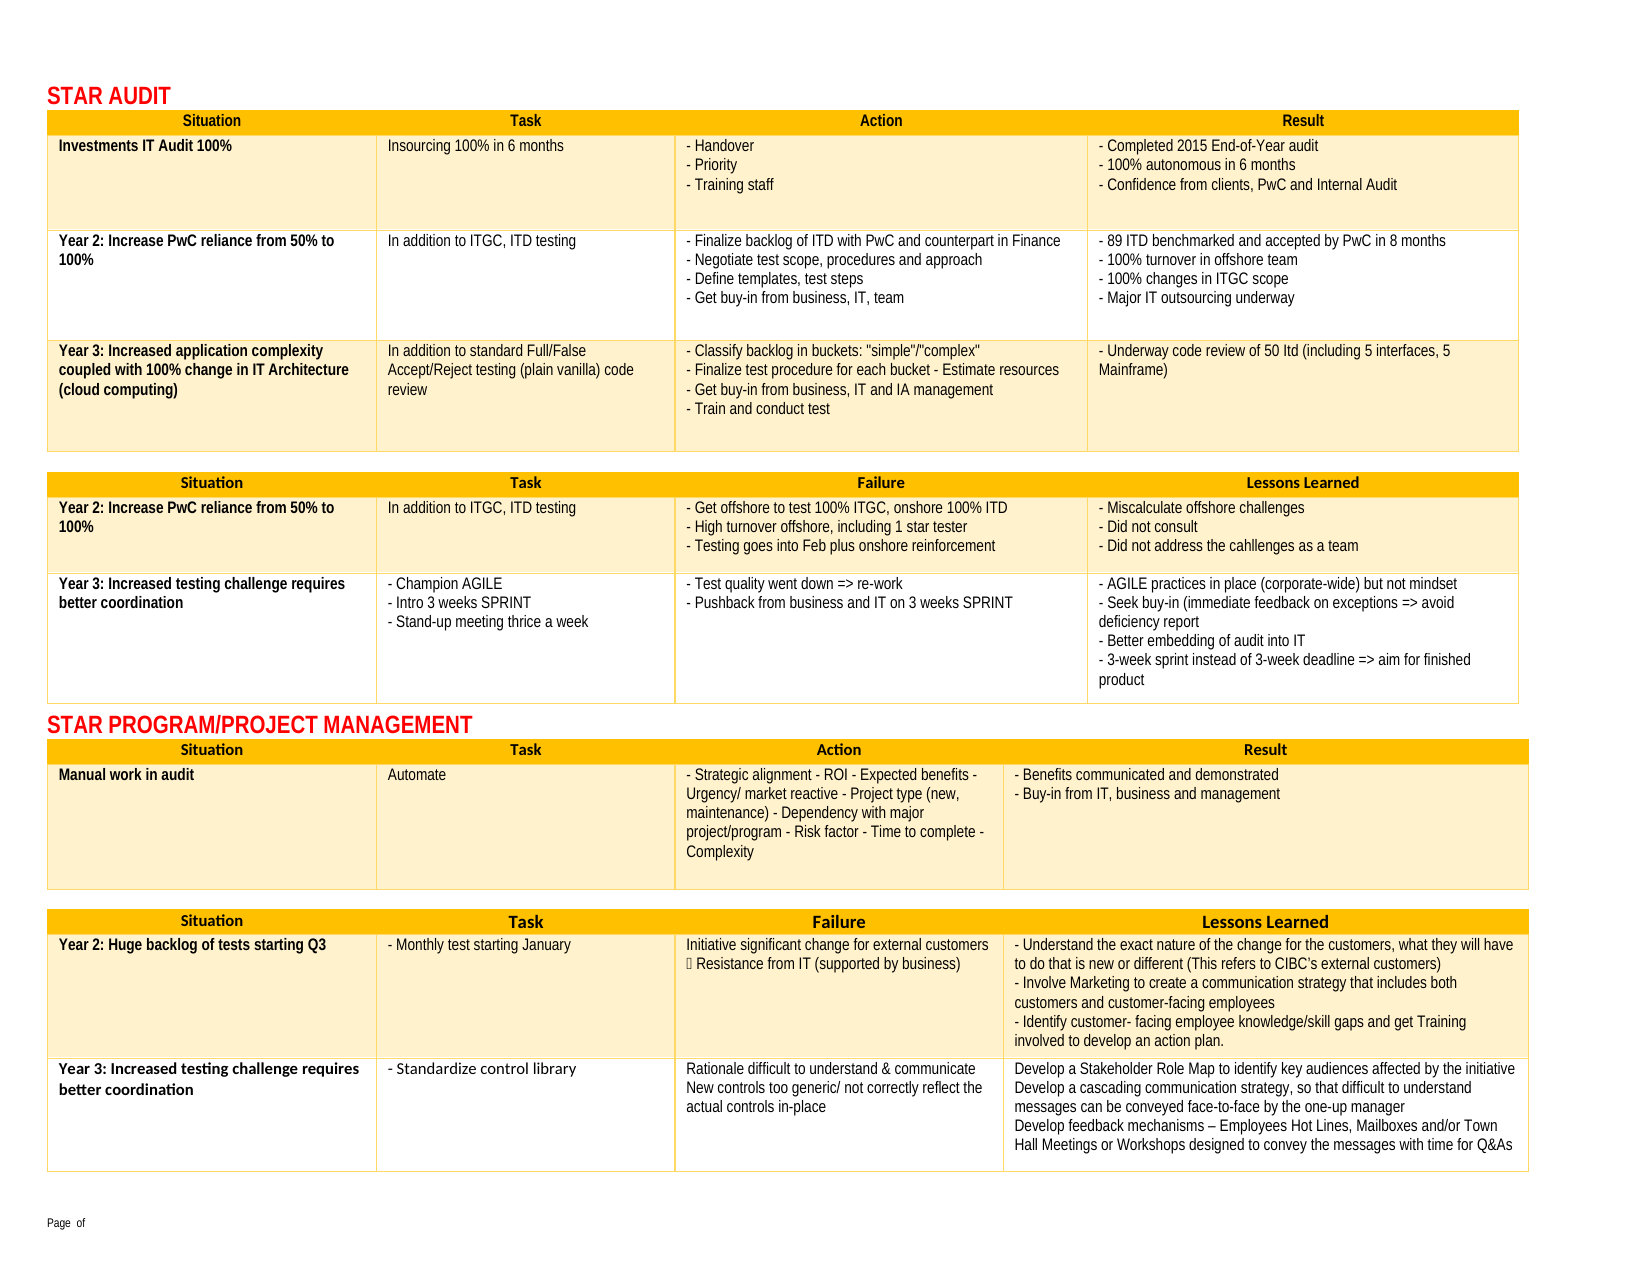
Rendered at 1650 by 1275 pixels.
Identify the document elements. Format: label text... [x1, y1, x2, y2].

table_cell Year 2: Huge backlog of tests starting Q3 [48, 935, 376, 1057]
table_cell Year 3: Increased testing challenge requires better coordination [48, 1059, 376, 1171]
table_header Failure [676, 473, 1087, 497]
table_cell Develop a Stakeholder Role Map to identify key audiences affected by the initiative Develop a cascading communication strategy, so that difficult to understand messages can be conveyed face-to-face by the one-up manager Develop feedback mechanisms – Employees Hot Lines, Mailboxes and/or Town Hall Meetings or Workshops designed to convey the messages with time for Q&As [1004, 1059, 1528, 1171]
table_cell Insourcing 100% in 6 months [377, 136, 674, 229]
table_cell - Classify backlog in buckets: "simple"/"complex" - Finalize test procedure for each bucket - Estimate resources - Get buy-in from business, IT and IA management - Train and conduct test [676, 341, 1087, 451]
table_cell Initiative significant change for external customers Resistance from IT (supported by business) [676, 935, 1003, 1057]
table_cell - Completed 2015 End-of-Year audit - 100% autonomous in 6 months - Confidence from clients, PwC and Internal Audit [1088, 136, 1518, 229]
table_header Action [676, 740, 1003, 764]
table_cell In addition to ITGC, ITD testing [377, 231, 674, 340]
table_cell - Handover - Priority - Training staff [676, 136, 1087, 229]
table_header Situation [48, 740, 376, 764]
table_header Situation [48, 910, 376, 934]
table_cell - Strategic alignment - ROI - Expected benefits - Urgency/ market reactive - Project type (new, maintenance) - Dependency with major project/program - Risk factor - Time to complete - Complexity [676, 765, 1003, 889]
table_header Lessons Learned [1088, 473, 1518, 497]
table_cell Automate [377, 765, 674, 889]
table_cell Investments IT Audit 100% [48, 136, 376, 229]
subtitle STAR PROGRAM/PROJECT MANAGEMENT [47, 710, 1575, 739]
table_header Task [377, 910, 674, 934]
table_header Situation [48, 473, 376, 497]
table_header Result [1004, 740, 1528, 764]
table_header Result [1088, 111, 1518, 135]
table_cell - Champion AGILE - Intro 3 weeks SPRINT - Stand-up meeting thrice a week [377, 574, 674, 703]
table_header Task [377, 740, 674, 764]
table_header Failure [676, 910, 1003, 934]
table_cell Rationale difficult to understand & communicate New controls too generic/ not correctly reflect the actual controls in-place [676, 1059, 1003, 1171]
subtitle STAR AUDIT [47, 81, 1575, 110]
table_cell Manual work in audit [48, 765, 376, 889]
table_cell - 89 ITD benchmarked and accepted by PwC in 8 months - 100% turnover in offshore team - 100% changes in ITGC scope - Major IT outsourcing underway [1088, 231, 1518, 340]
table_cell - AGILE practices in place (corporate-wide) but not mindset - Seek buy-in (immediate feedback on exceptions => avoid deficiency report - Better embedding of audit into IT - 3-week sprint instead of 3-week deadline => aim for finished product [1088, 574, 1518, 703]
table_cell - Finalize backlog of ITD with PwC and counterpart in Finance - Negotiate test scope, procedures and approach - Define templates, test steps - Get buy-in from business, IT, team [676, 231, 1087, 340]
table_cell In addition to ITGC, ITD testing [377, 498, 674, 572]
table_cell - Monthly test starting January [377, 935, 674, 1057]
table_cell - Understand the exact nature of the change for the customers, what they will have to do that is new or different (This refers to CIBC’s external customers) - Involve Marketing to create a communication strategy that includes both customers and customer-facing employees - Identify customer- facing employee knowledge/skill gaps and get Training involved to develop an action plan. [1004, 935, 1528, 1057]
table_cell Year 2: Increase PwC reliance from 50% to 100% [48, 231, 376, 340]
table_cell Year 2: Increase PwC reliance from 50% to 100% [48, 498, 376, 572]
table_cell In addition to standard Full/False Accept/Reject testing (plain vanilla) code review [377, 341, 674, 451]
table_cell Year 3: Increased testing challenge requires better coordination [48, 574, 376, 703]
table_header Task [377, 473, 674, 497]
table_cell - Miscalculate offshore challenges - Did not consult - Did not address the cahllenges as a team [1088, 498, 1518, 572]
table_cell - Benefits communicated and demonstrated - Buy-in from IT, business and management [1004, 765, 1528, 889]
table_header Situation [48, 111, 376, 135]
table_header Action [676, 111, 1087, 135]
table_cell - Standardize control library [377, 1059, 674, 1171]
table_cell - Test quality went down => re-work - Pushback from business and IT on 3 weeks SPRINT [676, 574, 1087, 703]
table_header Lessons Learned [1004, 910, 1528, 934]
table_cell - Underway code review of 50 Itd (including 5 interfaces, 5 Mainframe) [1088, 341, 1518, 451]
table_cell - Get offshore to test 100% ITGC, onshore 100% ITD - High turnover offshore, including 1 star tester - Testing goes into Feb plus onshore reinforcement [676, 498, 1087, 572]
table_header Task [377, 111, 674, 135]
table_cell Year 3: Increased application complexity coupled with 100% change in IT Architecture (cloud computing) [48, 341, 376, 451]
